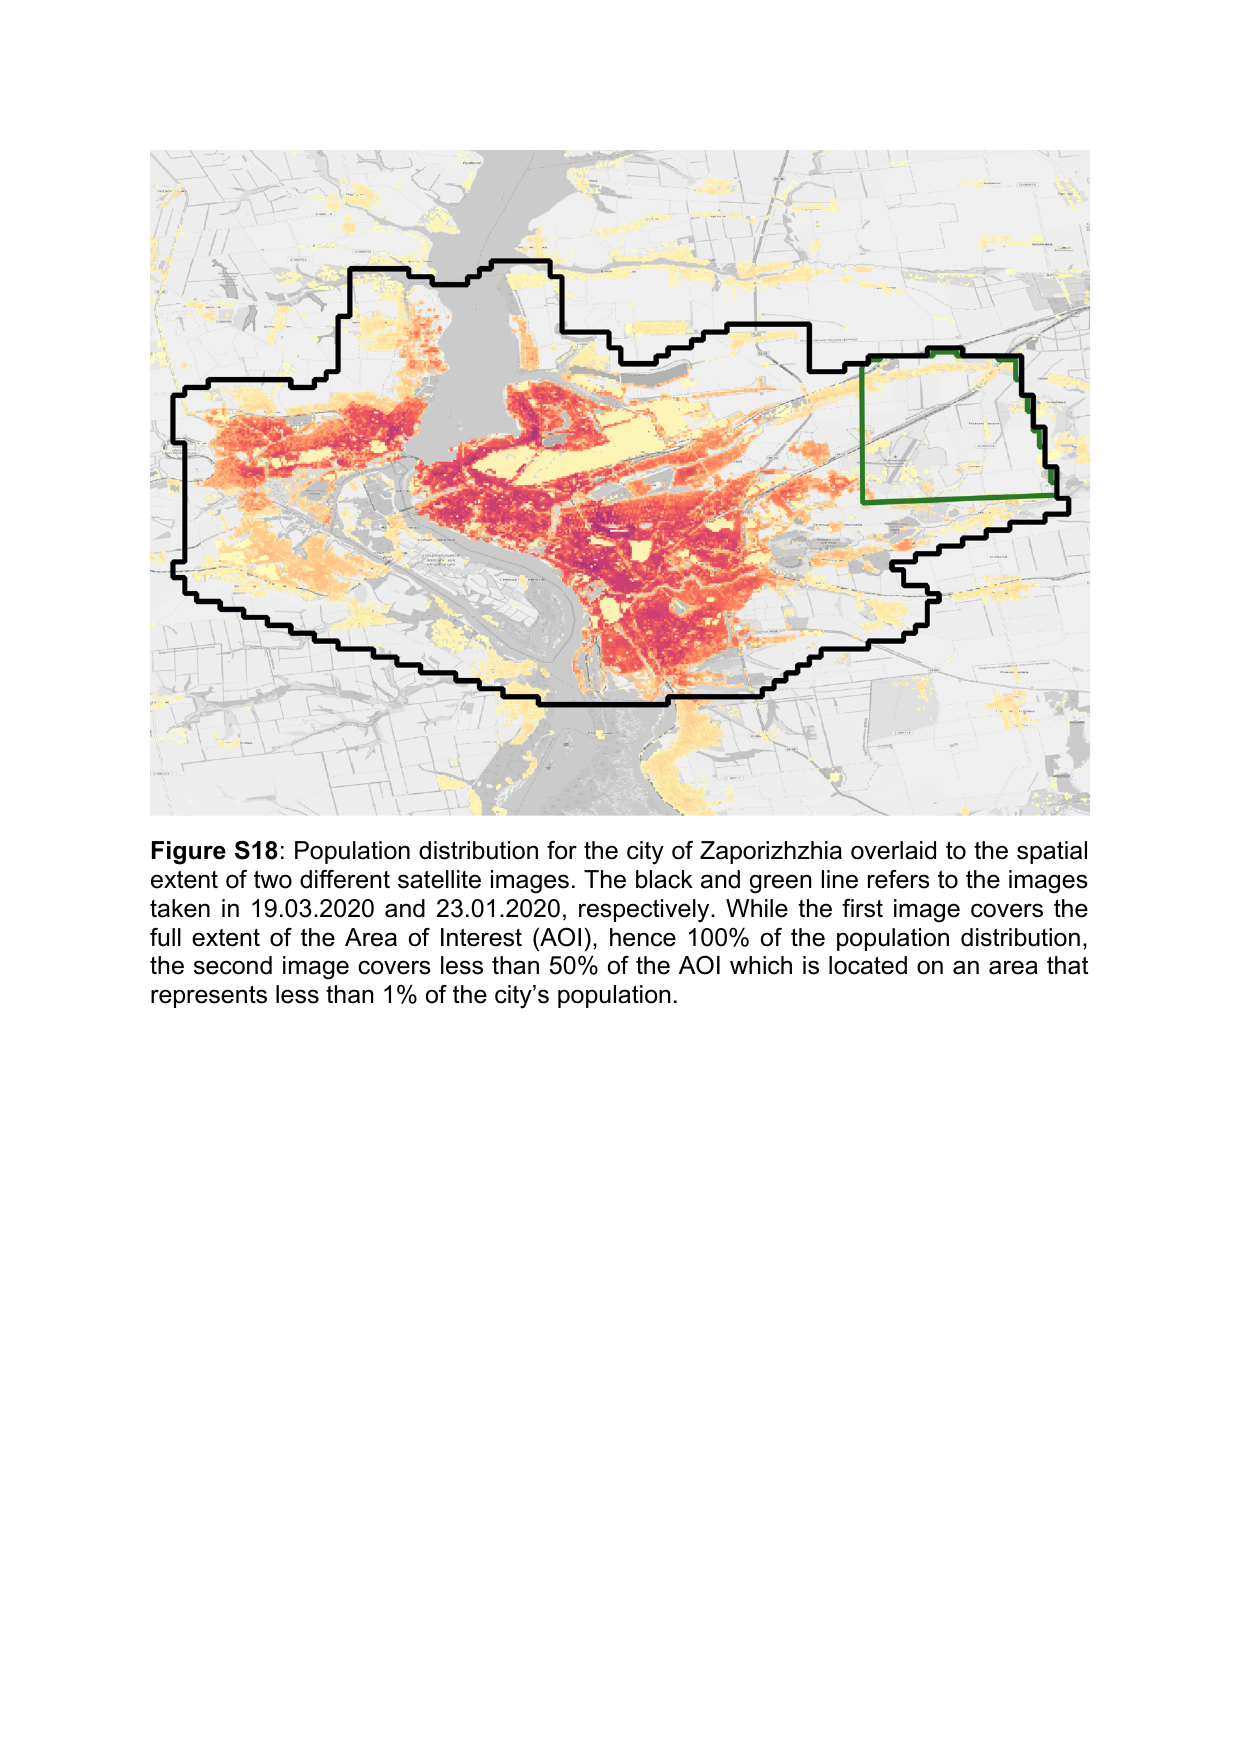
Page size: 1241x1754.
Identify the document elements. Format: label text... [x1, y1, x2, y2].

text Figure S18: Population distribution for the city of Zaporizhzhia overlaid to the spatial extent of two different satellite images. The black and green line refers to the images taken in 19.03.2020 and 23.01.2020, respectively. While the first image covers the full extent of the Area of Interest (AOI), hence 100% of the population distribution, the second image covers less than 50% of the AOI which is located on an area that represents less than 1% of the city’s population. [150, 836, 1090, 1009]
picture [150, 150, 1091, 816]
